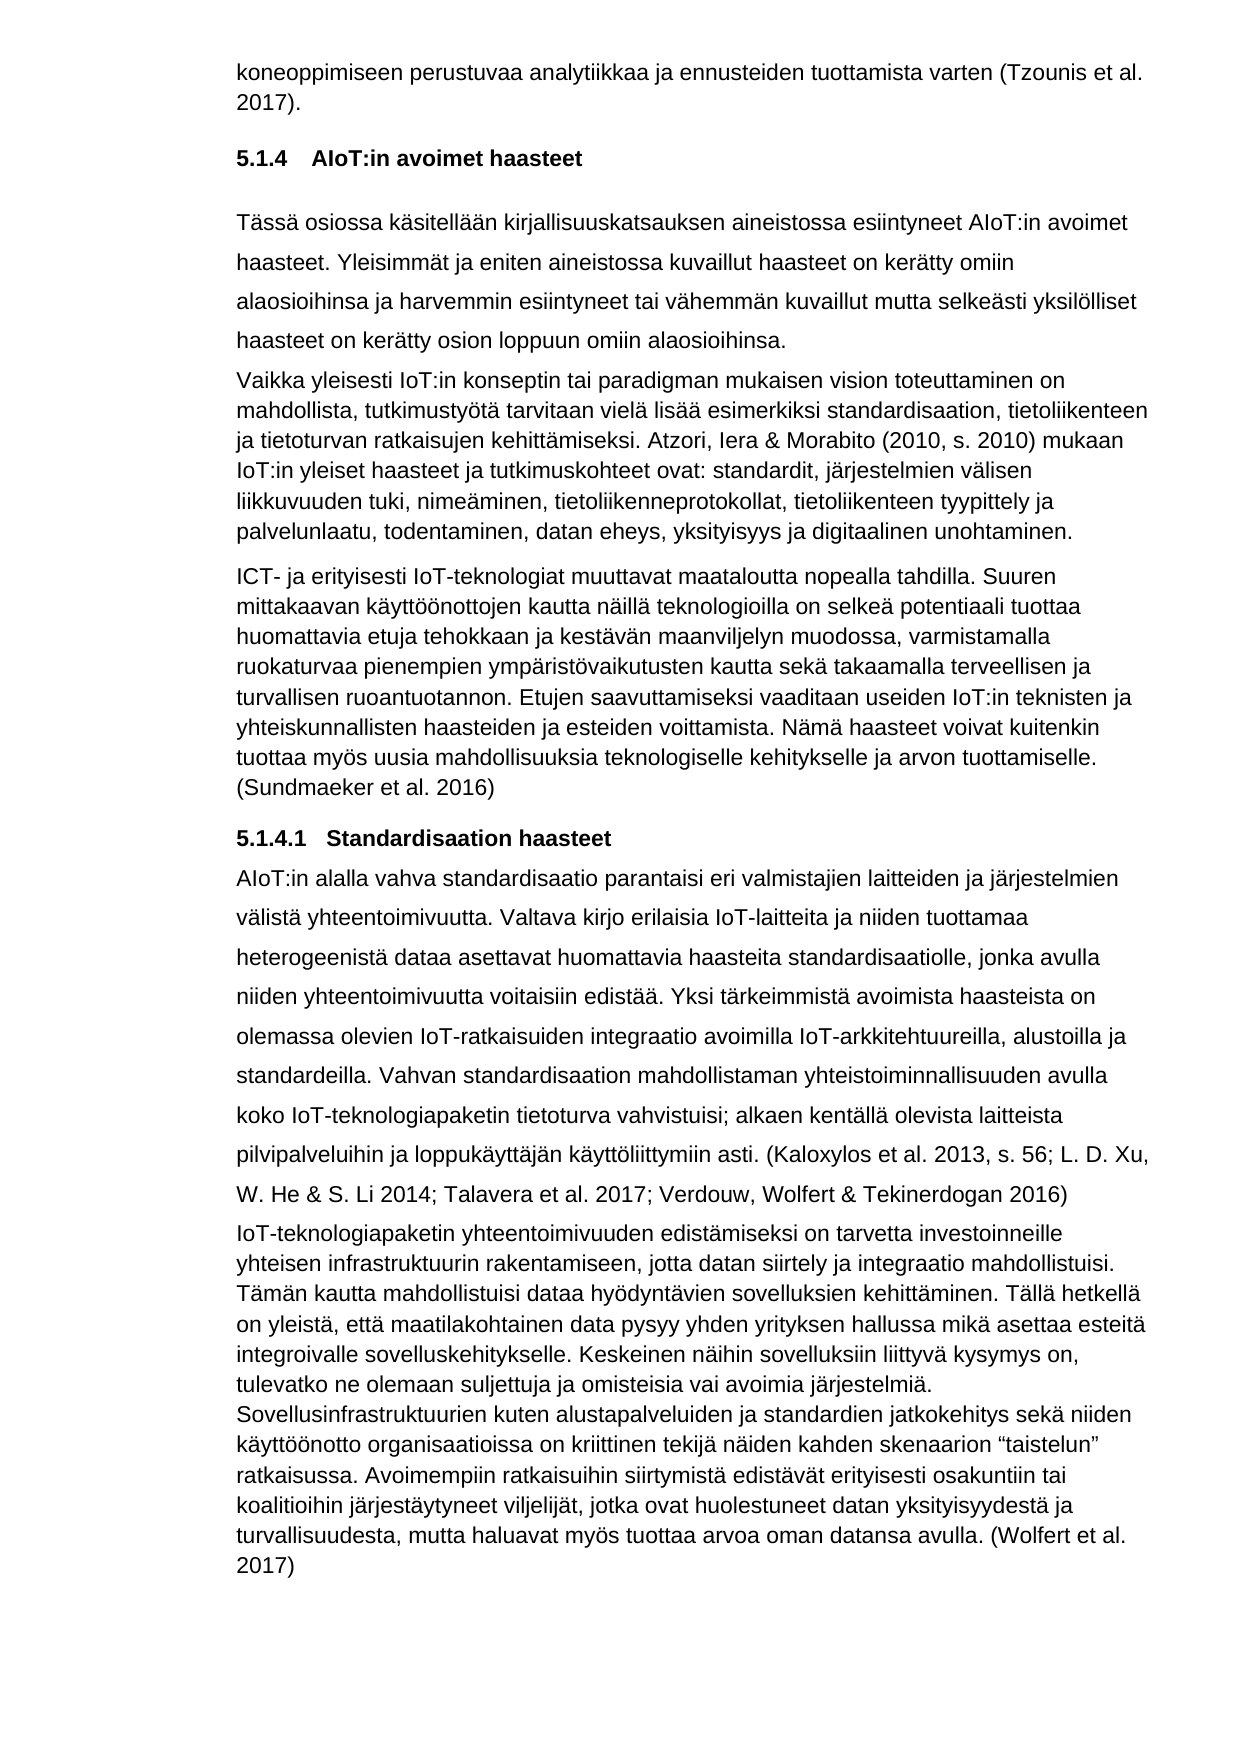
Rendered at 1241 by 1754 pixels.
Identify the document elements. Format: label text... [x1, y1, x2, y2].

subtitle AIoT:in avoimet haasteet [236, 144, 1152, 171]
text Vaikka yleisesti IoT:in konseptin tai paradigman mukaisen vision toteuttaminen on mahdollista, tutkimustyötä tarvitaan vielä lisää esimerkiksi standardisaation, tietoliikenteen ja tietoturvan ratkaisujen kehittämiseksi. Atzori, Iera & Morabito (2010, s. 2010) mukaan IoT:in yleiset haasteet ja tutkimuskohteet ovat: standardit, järjestelmien välisen liikkuvuuden tuki, nimeäminen, tietoliikenneprotokollat, tietoliikenteen tyypittely ja palvelunlaatu, todentaminen, datan eheys, yksityisyys ja digitaalinen unohtaminen. [236, 367, 1152, 544]
text IoT-teknologiapaketin yhteentoimivuuden edistämiseksi on tarvetta investoinneille yhteisen infrastruktuurin rakentamiseen, jotta datan siirtely ja integraatio mahdollistuisi. Tämän kautta mahdollistuisi dataa hyödyntävien sovelluksien kehittäminen. Tällä hetkellä on yleistä, että maatilakohtainen data pysyy yhden yrityksen hallussa mikä asettaa esteitä integroivalle sovelluskehitykselle. Keskeinen näihin sovelluksiin liittyvä kysymys on, tulevatko ne olemaan suljettuja ja omisteisia vai avoimia järjestelmiä. Sovellusinfrastruktuurien kuten alustapalveluiden ja standardien jatkokehitys sekä niiden käyttöönotto organisaatioissa on kriittinen tekijä näiden kahden skenaarion “taistelun” ratkaisussa. Avoimempiin ratkaisuihin siirtymistä edistävät erityisesti osakuntiin tai koalitioihin järjestäytyneet viljelijät, jotka ovat huolestuneet datan yksityisyydestä ja turvallisuudesta, mutta haluavat myös tuottaa arvoa oman datansa avulla. (Wolfert et al. 2017) [236, 1220, 1152, 1579]
text ICT- ja erityisesti IoT-teknologiat muuttavat maataloutta nopealla tahdilla. Suuren mittakaavan käyttöönottojen kautta näillä teknologioilla on selkeä potentiaali tuottaa huomattavia etuja tehokkaan ja kestävän maanviljelyn muodossa, varmistamalla ruokaturvaa pienempien ympäristövaikutusten kautta sekä takaamalla terveellisen ja turvallisen ruoantuotannon. Etujen saavuttamiseksi vaaditaan useiden IoT:in teknisten ja yhteiskunnallisten haasteiden ja esteiden voittamista. Nämä haasteet voivat kuitenkin tuottaa myös uusia mahdollisuuksia teknologiselle kehitykselle ja arvon tuottamiselle. (Sundmaeker et al. 2016) [236, 563, 1152, 801]
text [236, 59, 1152, 116]
subtitle Standardisaation haasteet [236, 825, 1152, 852]
